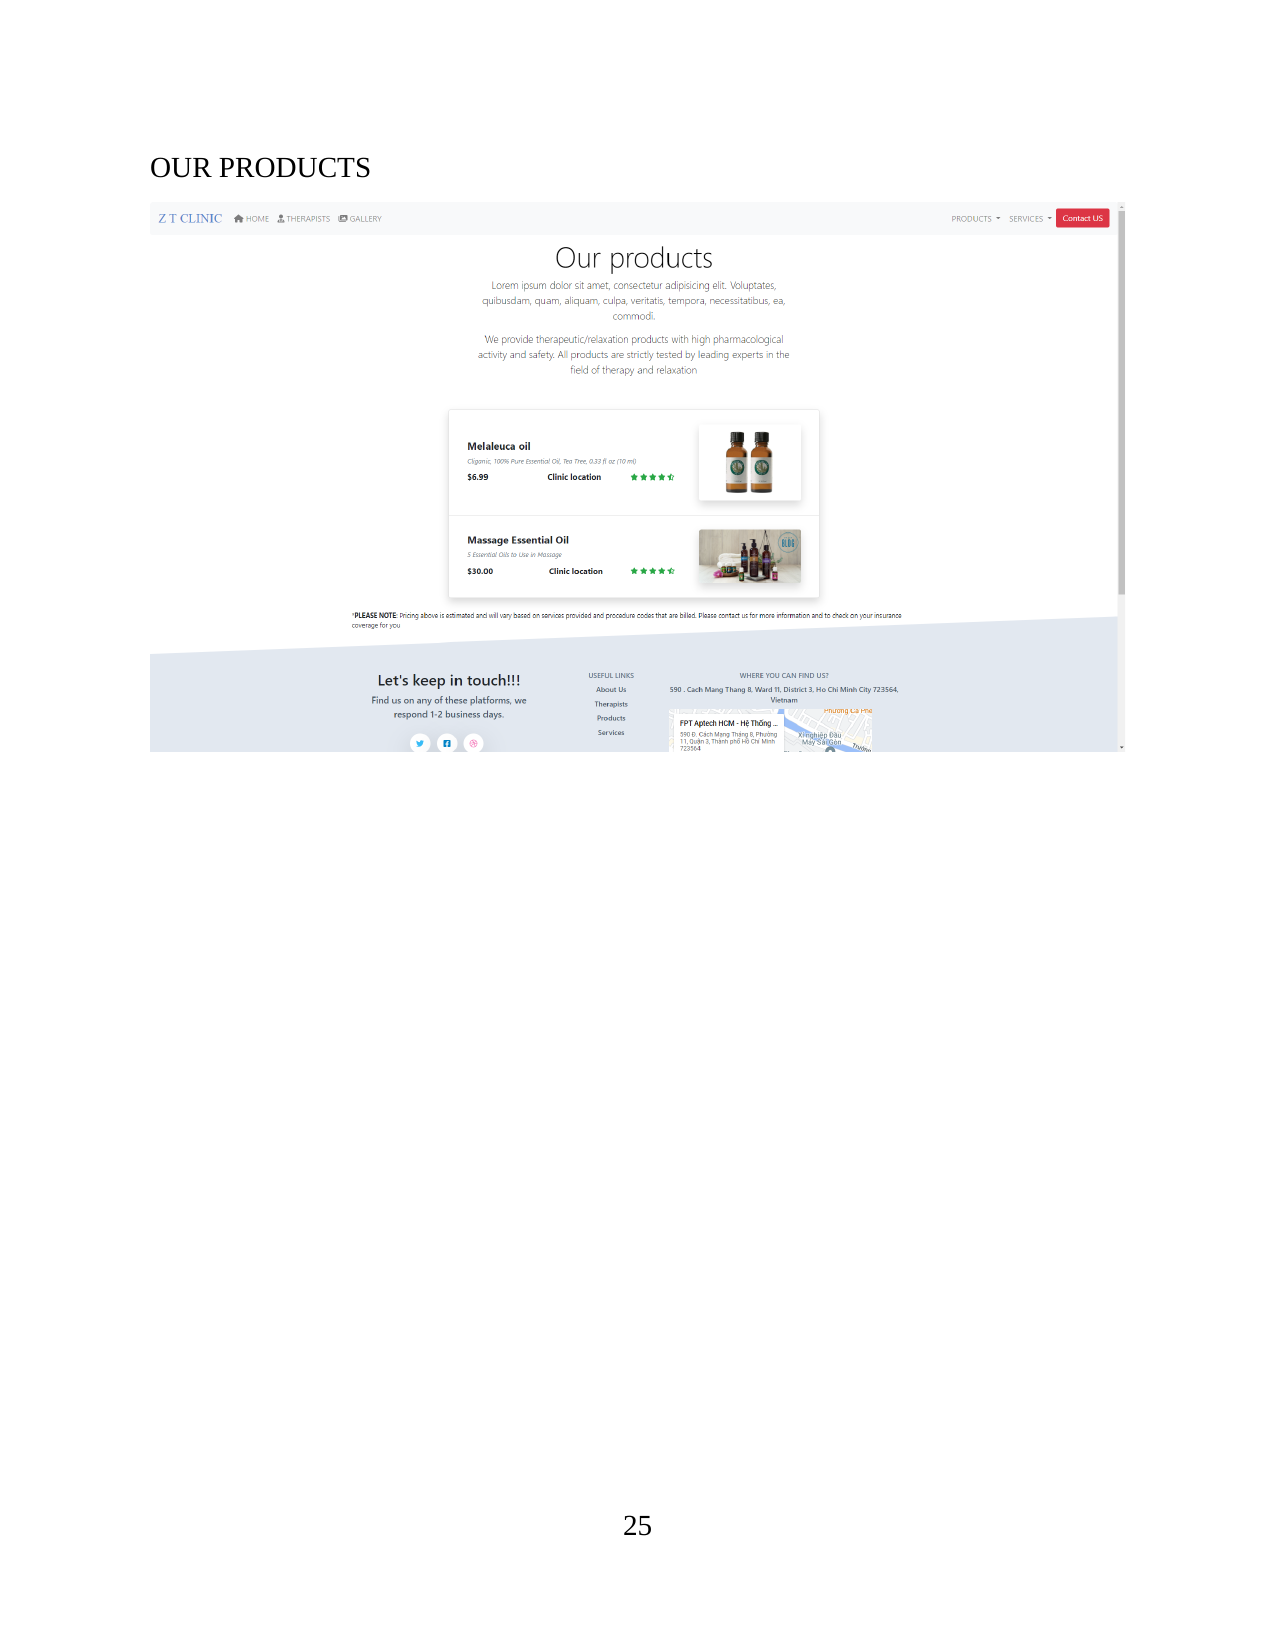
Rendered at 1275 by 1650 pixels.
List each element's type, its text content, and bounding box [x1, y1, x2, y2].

picture [150, 202, 1125, 752]
text OUR PRODUCTS [150, 150, 1125, 183]
